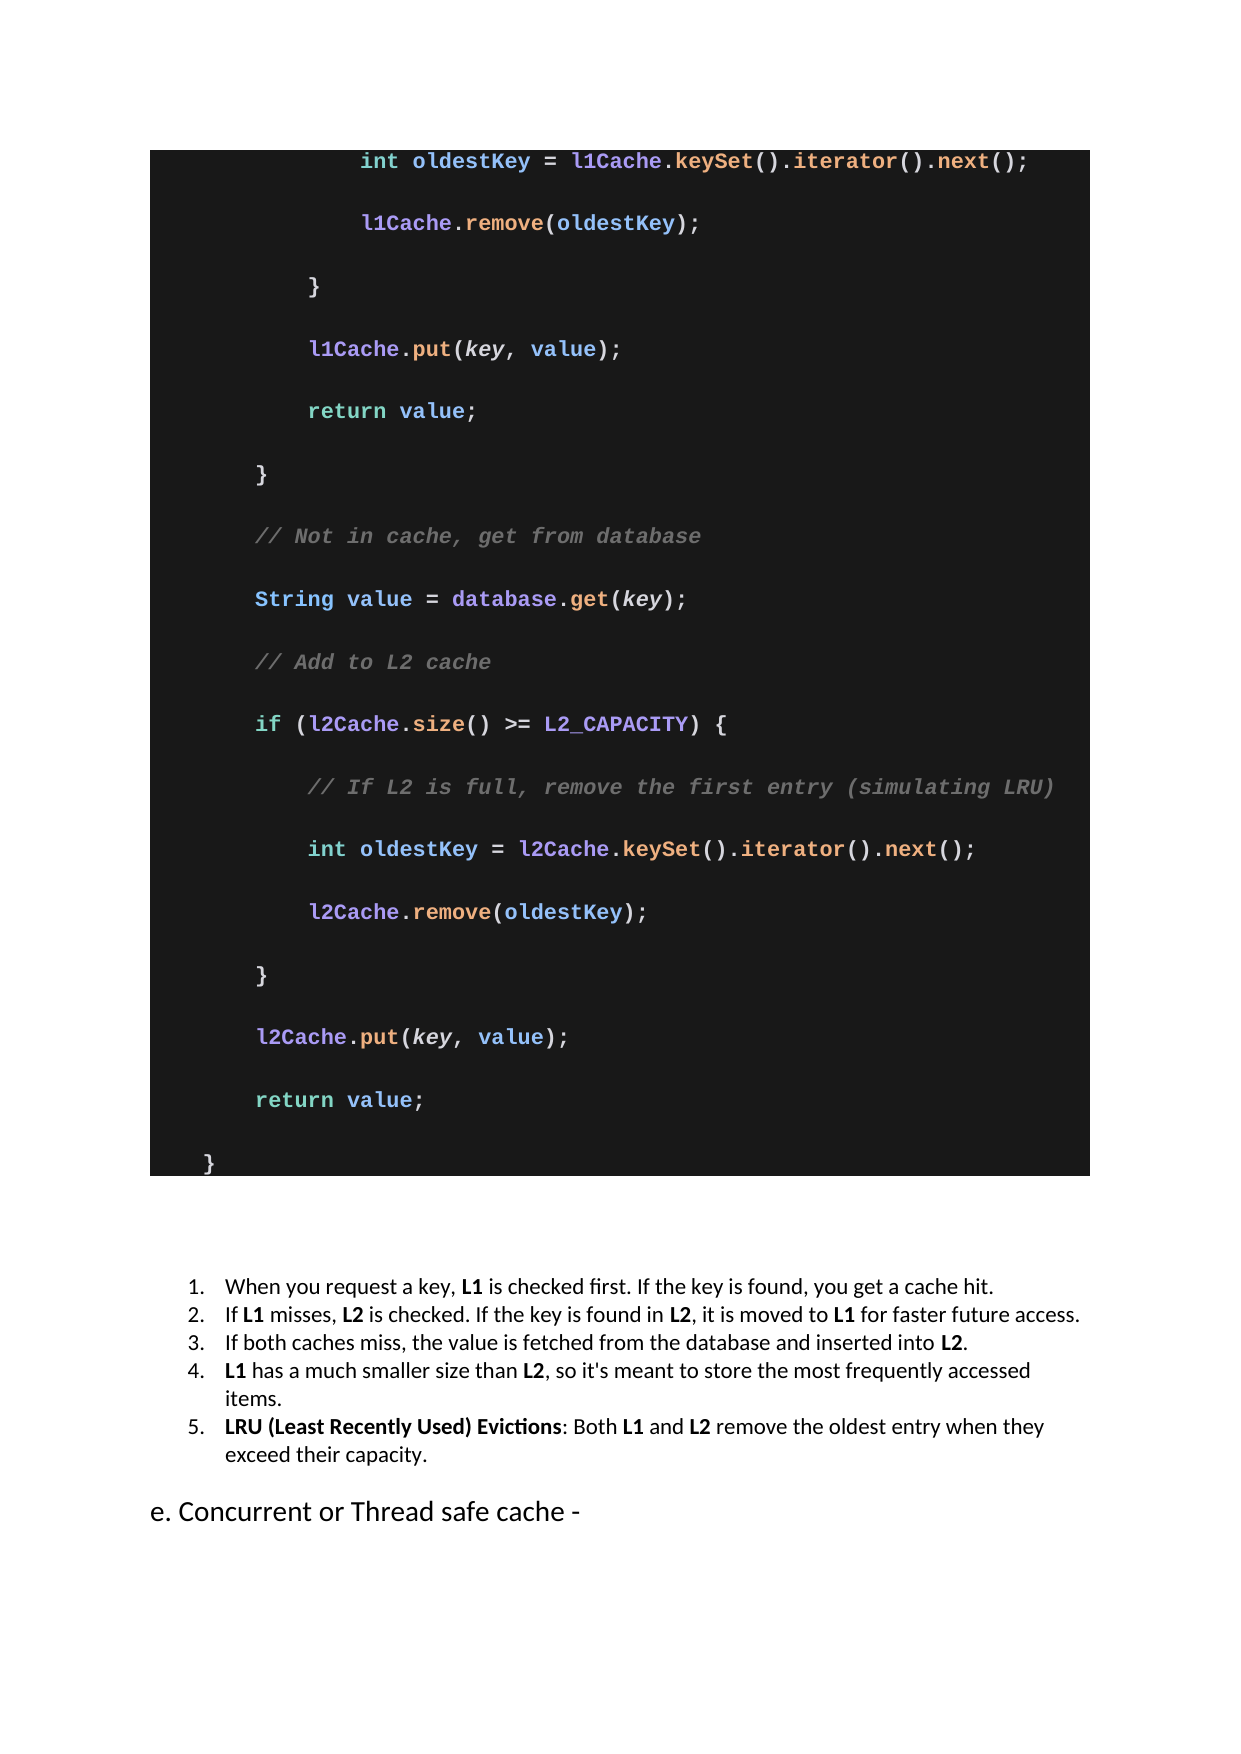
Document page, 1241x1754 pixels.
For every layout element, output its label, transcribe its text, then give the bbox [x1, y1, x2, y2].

subtitle return value; [150, 1089, 1090, 1114]
subtitle // If L2 is full, remove the first entry (simulating LRU) [150, 776, 1090, 801]
list L1 has a much smaller size than L2, so it's meant to store the most frequently accessed items. [187, 1356, 1090, 1412]
list If both caches miss, the value is fetched from the database and inserted into L2. [187, 1328, 1090, 1356]
subtitle int oldestKey = l2Cache.keySet().iterator().next(); [150, 839, 1090, 863]
subtitle l1Cache.remove(oldestKey); [150, 213, 1090, 237]
subtitle // Not in cache, get from database [150, 526, 1090, 550]
subtitle String value = database.get(key); [150, 588, 1090, 613]
subtitle if (l2Cache.size() >= L2_CAPACITY) { [150, 713, 1090, 738]
subtitle } [150, 1152, 1090, 1176]
subtitle l2Cache.remove(oldestKey); [150, 901, 1090, 926]
subtitle } [150, 463, 1090, 488]
list LRU (Least Recently Used) Evictions: Both L1 and L2 remove the oldest entry when they exceed their capacity. [187, 1412, 1090, 1468]
subtitle return value; [150, 400, 1090, 425]
subtitle l1Cache.put(key, value); [150, 338, 1090, 363]
list If L1 misses, L2 is checked. If the key is found in L2, it is moved to L1 for faster future access. [187, 1300, 1090, 1328]
subtitle } [150, 964, 1090, 989]
subtitle } [150, 275, 1090, 300]
list When you request a key, L1 is checked first. If the key is found, you get a cache hit. [187, 1272, 1090, 1300]
subtitle l2Cache.put(key, value); [150, 1026, 1090, 1051]
subtitle int oldestKey = l1Cache.keySet().iterator().next(); [150, 150, 1090, 175]
text e. Concurrent or Thread safe cache - [150, 1493, 1090, 1529]
subtitle // Add to L2 cache [150, 651, 1090, 676]
